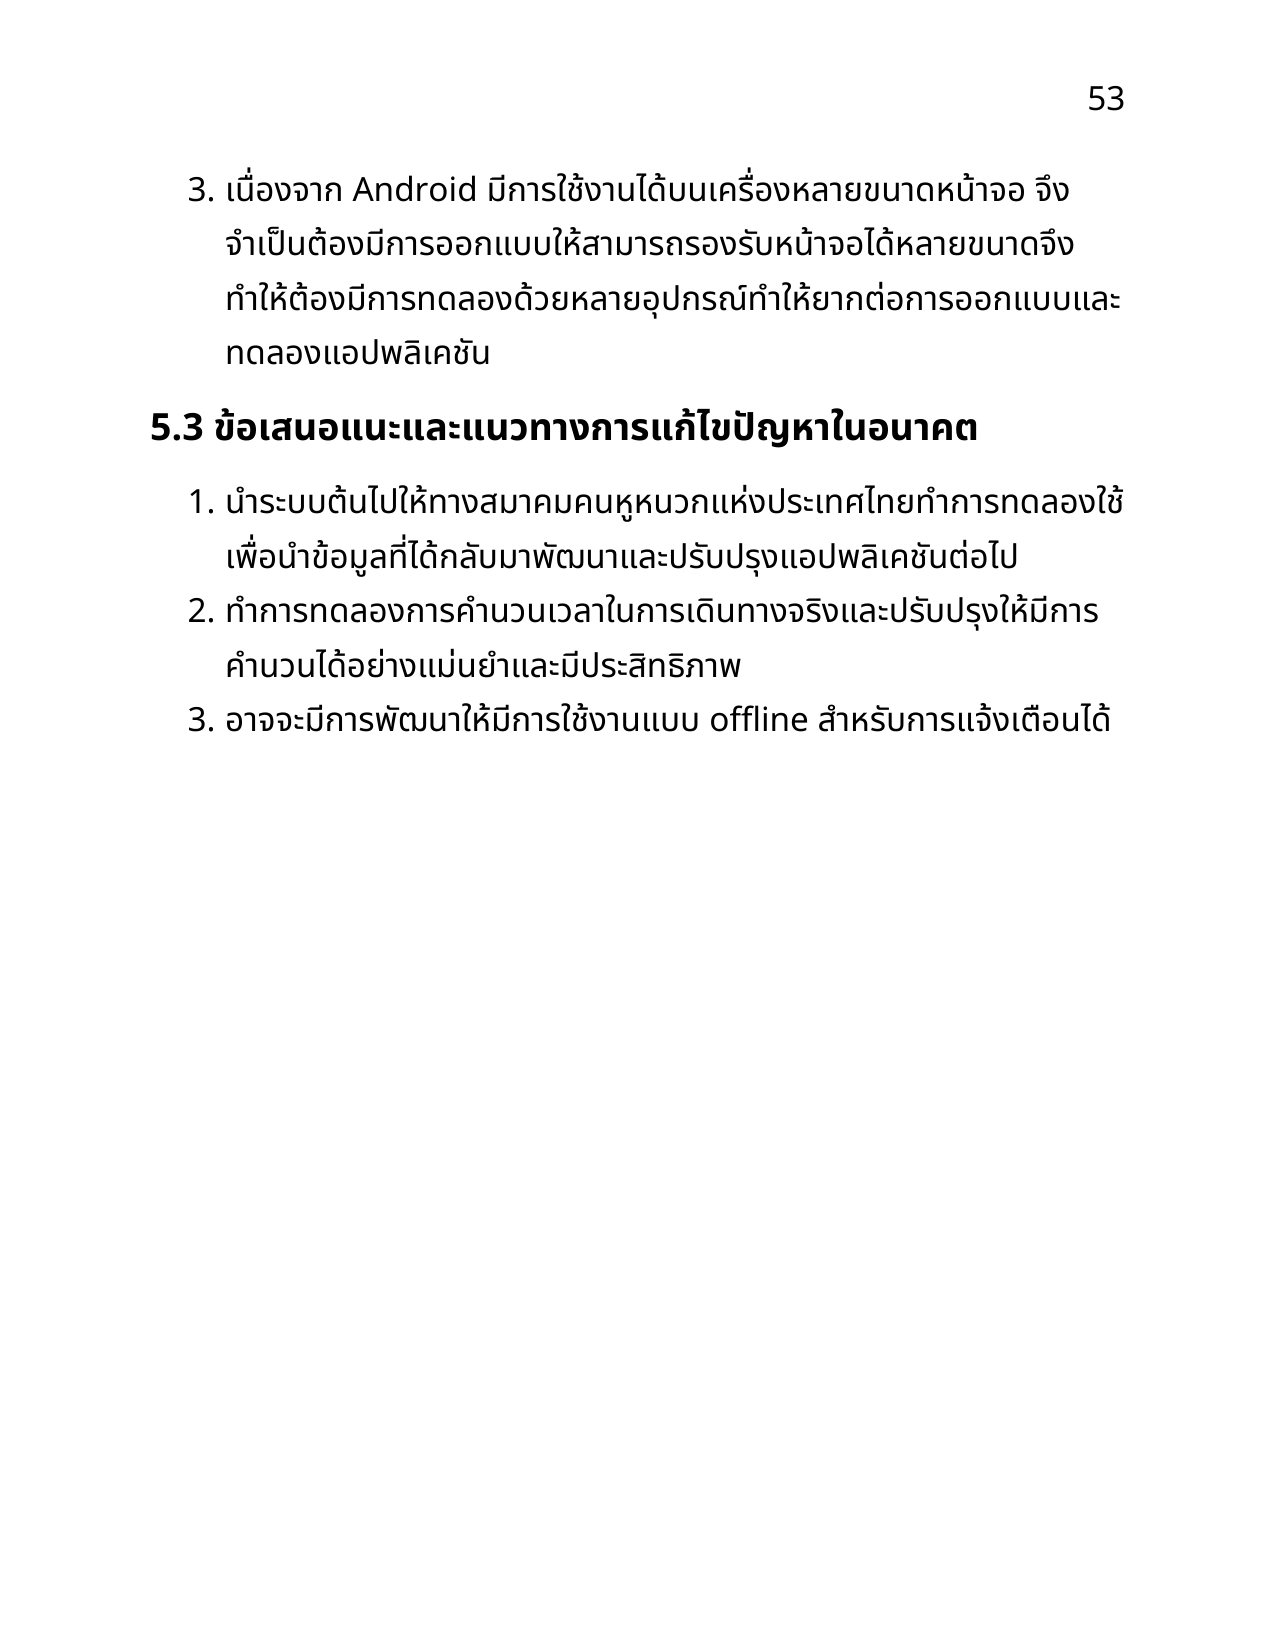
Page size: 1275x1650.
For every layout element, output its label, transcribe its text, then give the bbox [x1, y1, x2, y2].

subtitle ข้อเสนอแนะและแนวทางการแก้ไขปัญหาในอนาคต [150, 400, 1125, 457]
list เนื่องจาก Android มีการใช้งานได้บนเครื่องหลายขนาดหน้าจอ จึงจำเป็นต้องมีการออกแบบให้สามารถรองรับหน้าจอได้หลายขนาดจึงทำให้ต้องมีการทดลองด้วยหลายอุปกรณ์ทำให้ยากต่อการออกแบบและทดลองแอปพลิเคชัน [187, 166, 1125, 379]
list ทำการทดลองการคำนวนเวลาในการเดินทางจริงและปรับปรุงให้มีการคำนวนได้อย่างแม่นยำและมีประสิทธิภาพ [187, 587, 1125, 692]
list อาจจะมีการพัฒนาให้มีการใช้งานแบบ offline สำหรับการแจ้งเตือนได้ [187, 696, 1125, 747]
list นำระบบต้นไปให้ทางสมาคมคนหูหนวกแห่งประเทศไทยทำการทดลองใช้เพื่อนำข้อมูลที่ได้กลับมาพัฒนาและปรับปรุงแอปพลิเคชันต่อไป [187, 478, 1125, 583]
